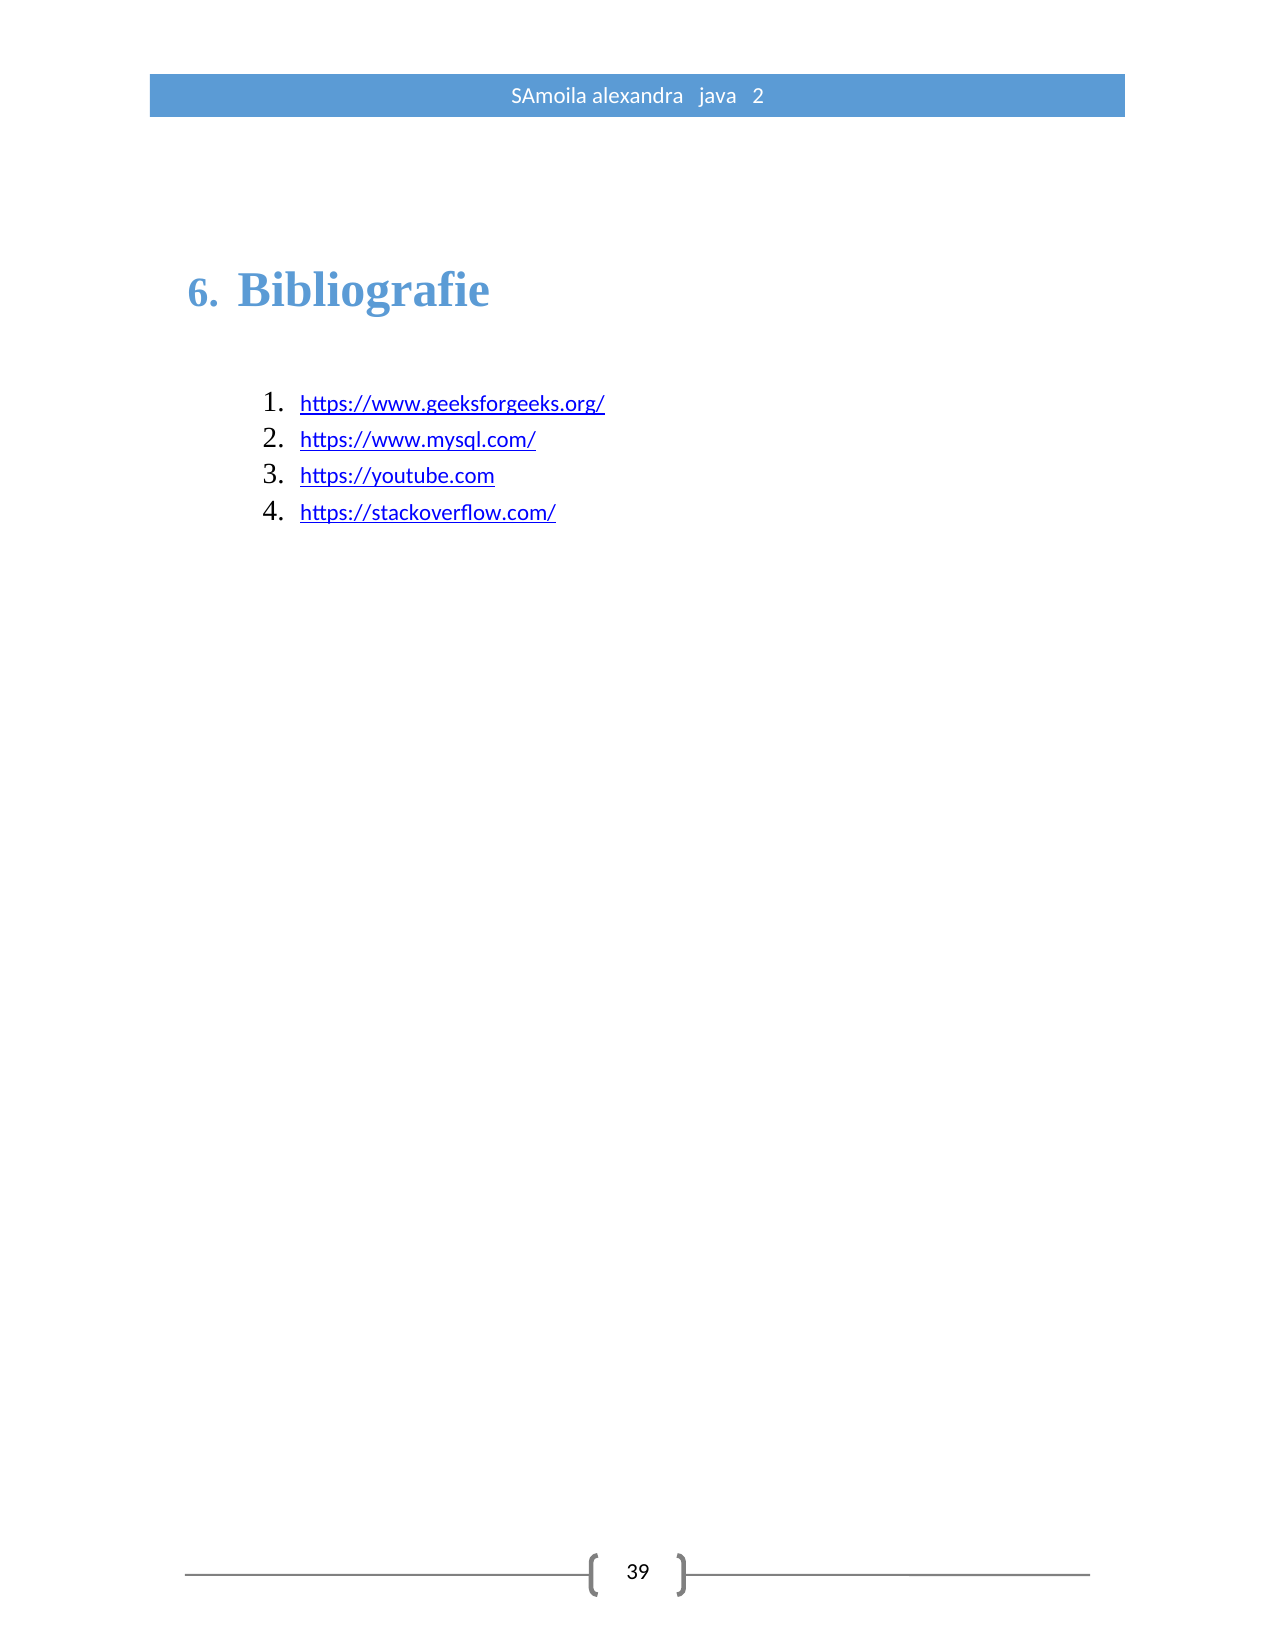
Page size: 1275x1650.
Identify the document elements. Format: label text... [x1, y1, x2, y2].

list Bibliografie [187, 260, 1125, 318]
list https://stackoverflow.com/ [262, 493, 1125, 526]
list https://youtube.com [262, 457, 1125, 490]
list https://www.mysql.com/ [262, 421, 1125, 454]
list https://www.geeksforgeeks.org/ [262, 384, 1125, 418]
